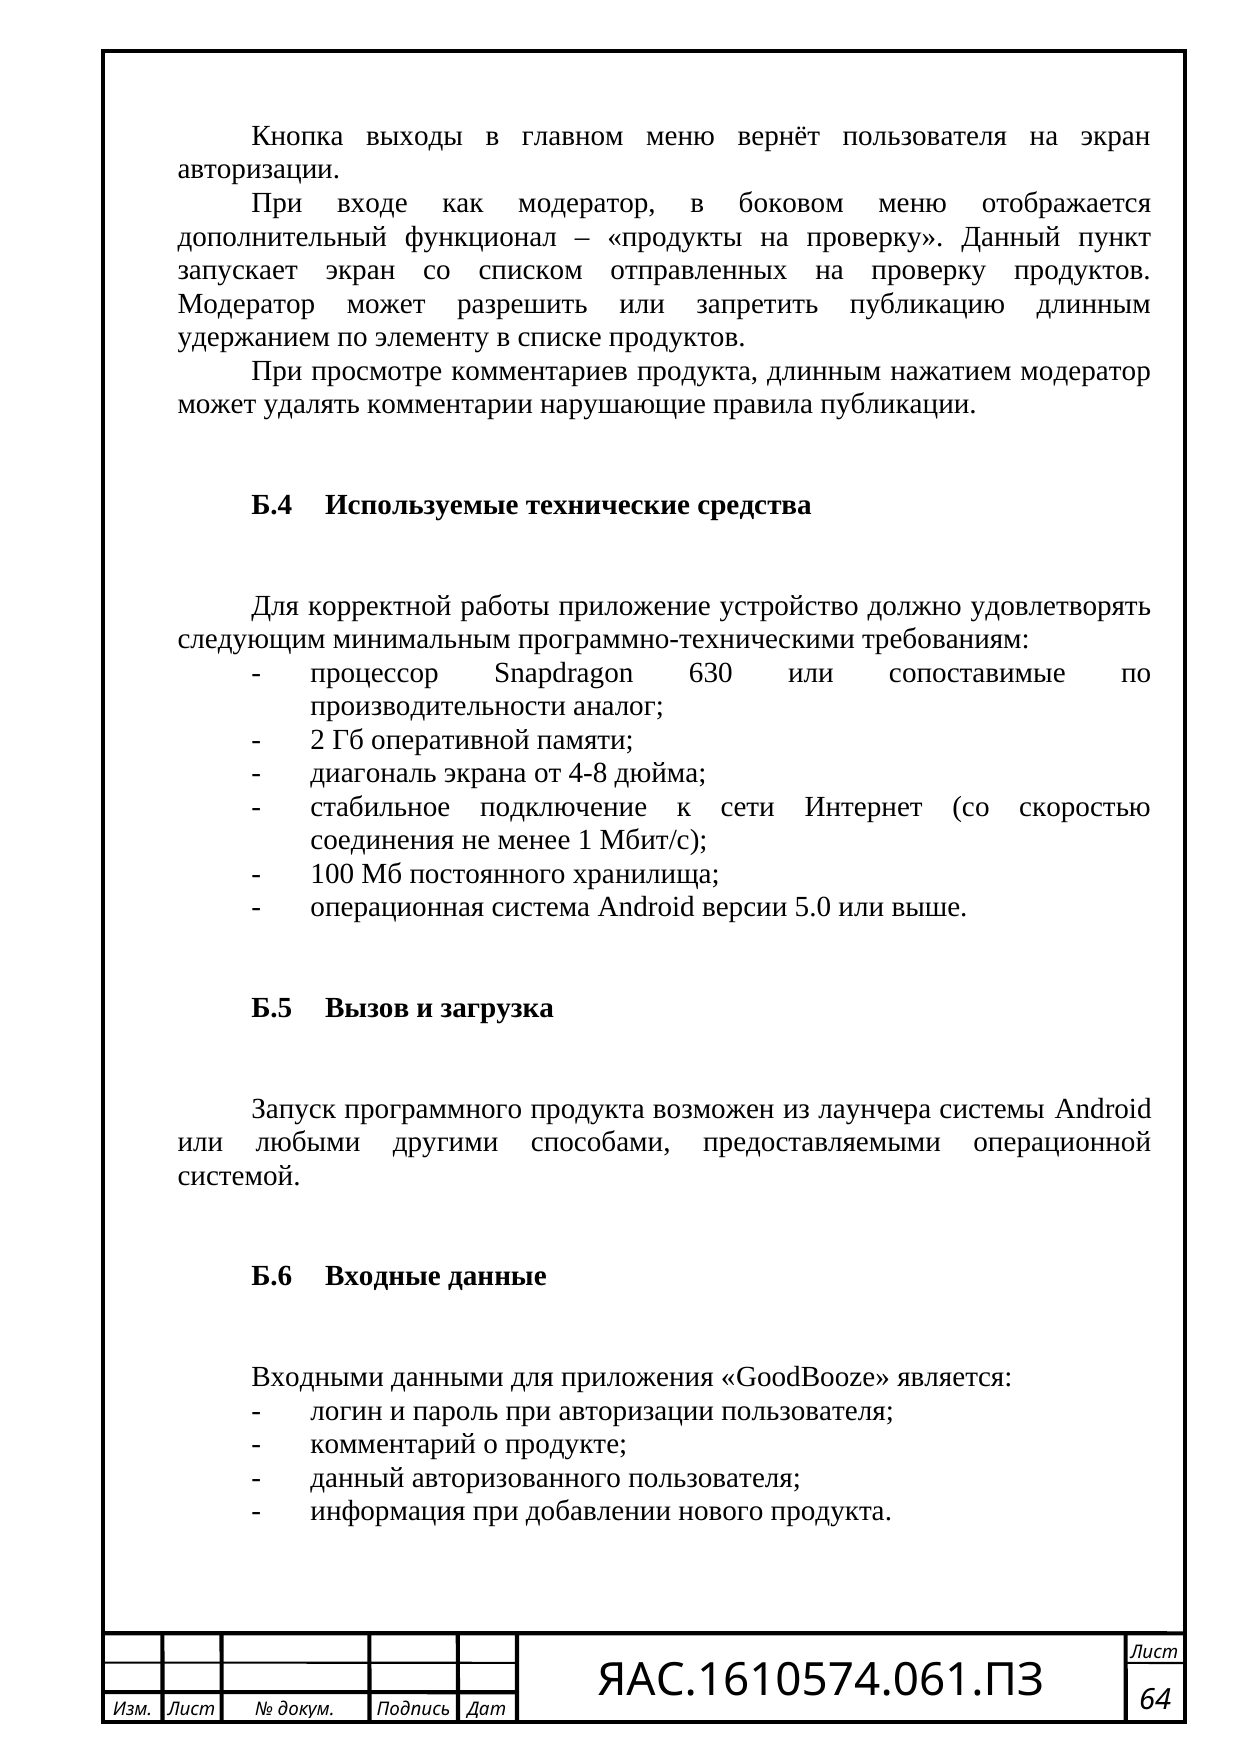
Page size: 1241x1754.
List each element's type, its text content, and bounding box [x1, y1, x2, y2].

list диагональ экрана от 4-8 дюйма; [251, 755, 1152, 789]
subtitle Входные данные [177, 1258, 1152, 1292]
text Запуск программного продукта возможен из лаунчера системы Android или любыми другими способами, предоставляемыми операционной системой. [177, 1091, 1152, 1191]
text Входными данными для приложения «GoodBooze» является: [177, 1359, 1129, 1393]
text Для корректной работы приложение устройство должно удовлетворять следующим минимальным программно-техническими требованиям: [177, 588, 1152, 655]
list комментарий о продукте; [251, 1426, 1152, 1460]
list 100 Мб постоянного хранилища; [251, 856, 1152, 889]
list 2 Гб оперативной памяти; [251, 722, 1152, 755]
text При входе как модератор, в боковом меню отображается дополнительный функционал – «продукты на проверку». Данный пункт запускает экран со списком отправленных на проверку продуктов. Модератор может разрешить или запретить публикацию длинным удержанием по элементу в списке продуктов. [177, 185, 1152, 353]
list процессор Snapdragon 630 или сопоставимые по производительности аналог; [251, 655, 1152, 722]
subtitle Вызов и загрузка [177, 990, 1152, 1024]
list операционная система Android версии 5.0 или выше. [251, 889, 1152, 923]
list данный авторизованного пользователя; [251, 1460, 1152, 1493]
list информация при добавлении нового продукта. [251, 1493, 1152, 1527]
list логин и пароль при авторизации пользователя; [251, 1393, 1152, 1426]
text Кнопка выходы в главном меню вернёт пользователя на экран авторизации. [177, 118, 1152, 185]
list стабильное подключение к сети Интернет (со скоростью соединения не менее 1 Мбит/с); [251, 789, 1152, 856]
subtitle Используемые технические средства [177, 487, 1152, 521]
text При просмотре комментариев продукта, длинным нажатием модератор может удалять комментарии нарушающие правила публикации. [177, 353, 1152, 420]
